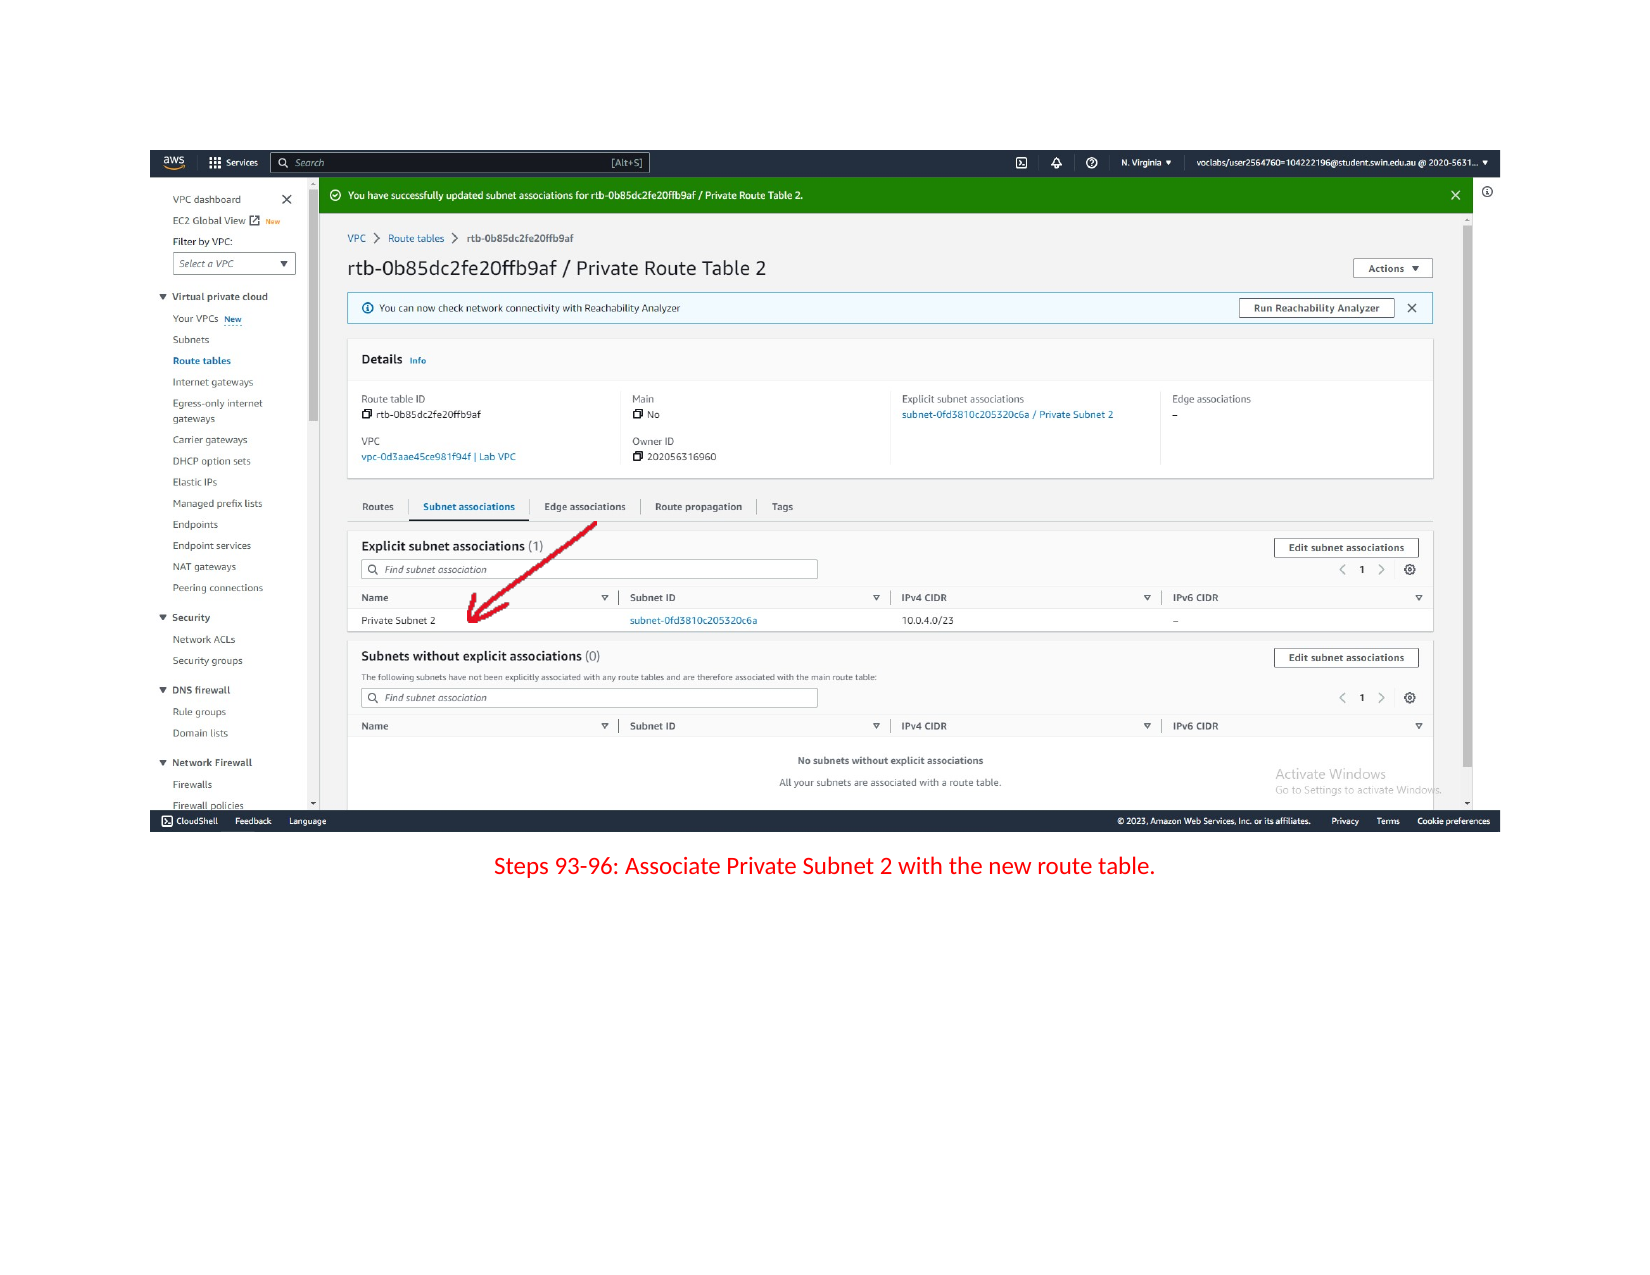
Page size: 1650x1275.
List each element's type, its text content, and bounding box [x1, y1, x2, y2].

picture [150, 150, 1500, 832]
text Steps 93-96: Associate Private Subnet 2 with the new route table. [150, 850, 1500, 881]
